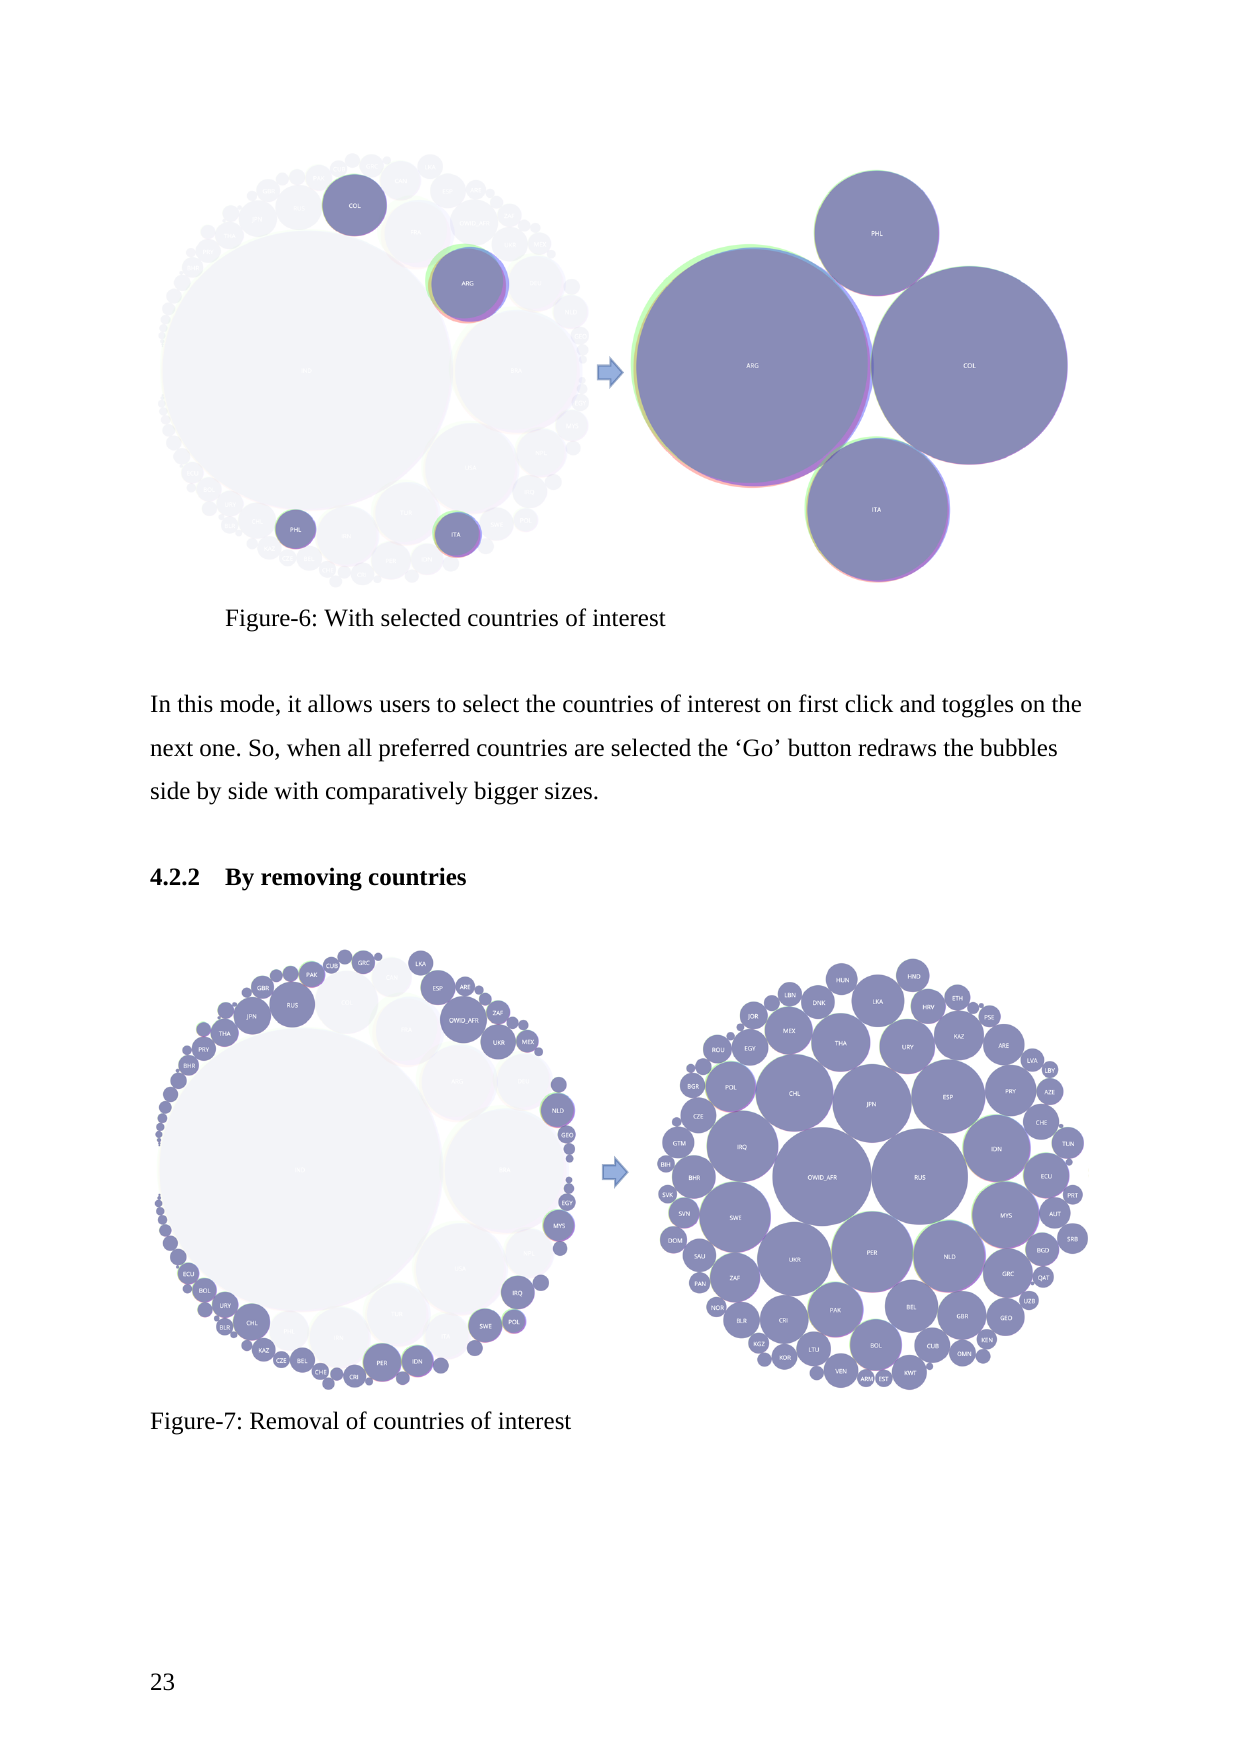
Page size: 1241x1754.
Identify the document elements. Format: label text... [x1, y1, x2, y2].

picture [150, 150, 593, 589]
text 4.2.2 By removing countries [150, 862, 1090, 891]
text In this mode, it allows users to select the countries of interest on first click and toggles on the next one. So, when all preferred countries are selected the ‘Go’ button redraws the bubbles side by side with comparatively bigger sizes. [150, 689, 1090, 804]
picture [617, 150, 1074, 589]
text Figure-7: Removal of countries of interest [150, 1406, 1090, 1435]
picture [653, 957, 1089, 1392]
picture [150, 948, 579, 1392]
